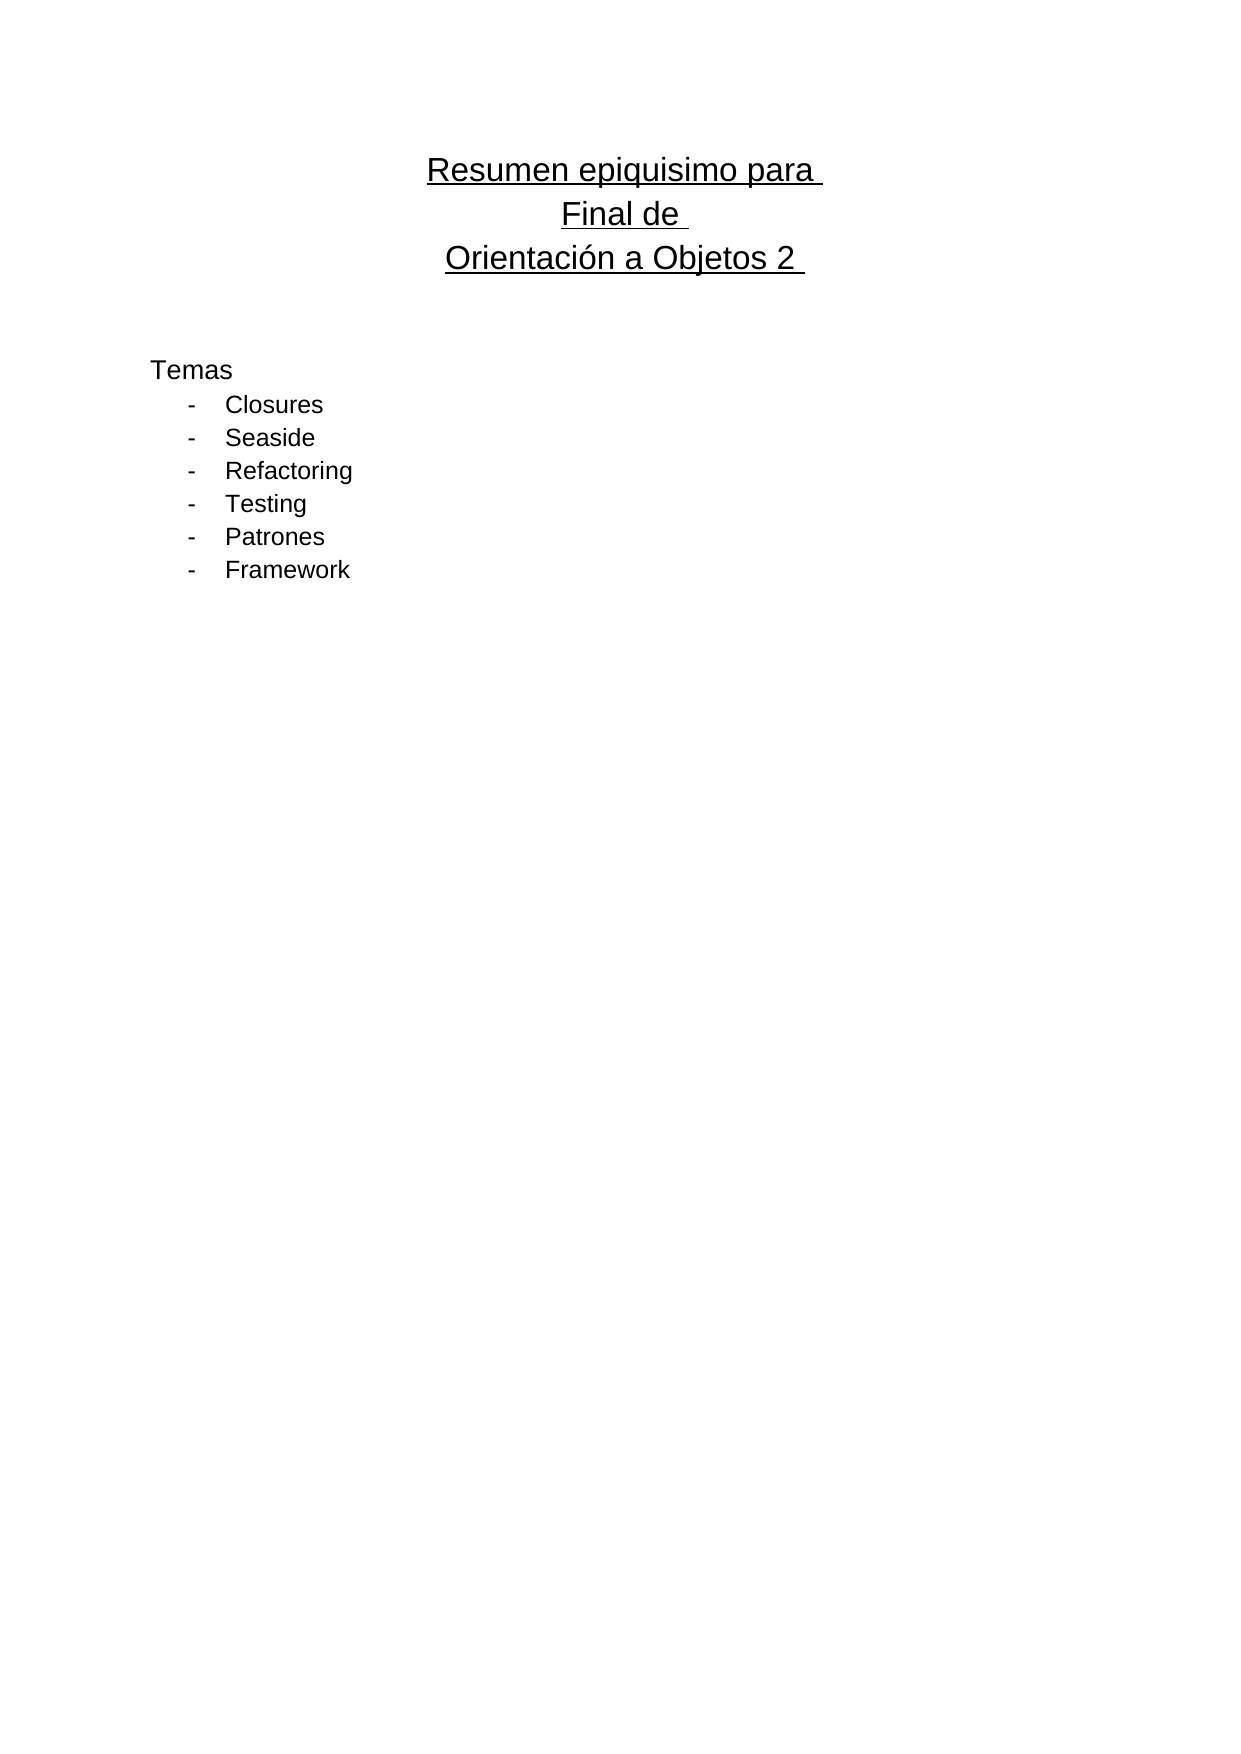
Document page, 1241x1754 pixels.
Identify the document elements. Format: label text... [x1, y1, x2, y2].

list Patrones [187, 522, 1090, 551]
list Testing [187, 489, 1090, 518]
text Final de [150, 194, 1090, 233]
list Seaside [187, 423, 1090, 452]
text Temas [150, 354, 1090, 386]
list Refactoring [187, 456, 1090, 485]
list Framework [187, 555, 1090, 584]
text Resumen epiquisimo para [150, 150, 1090, 188]
list Closures [187, 390, 1090, 419]
text Orientación a Objetos 2 [150, 238, 1090, 277]
